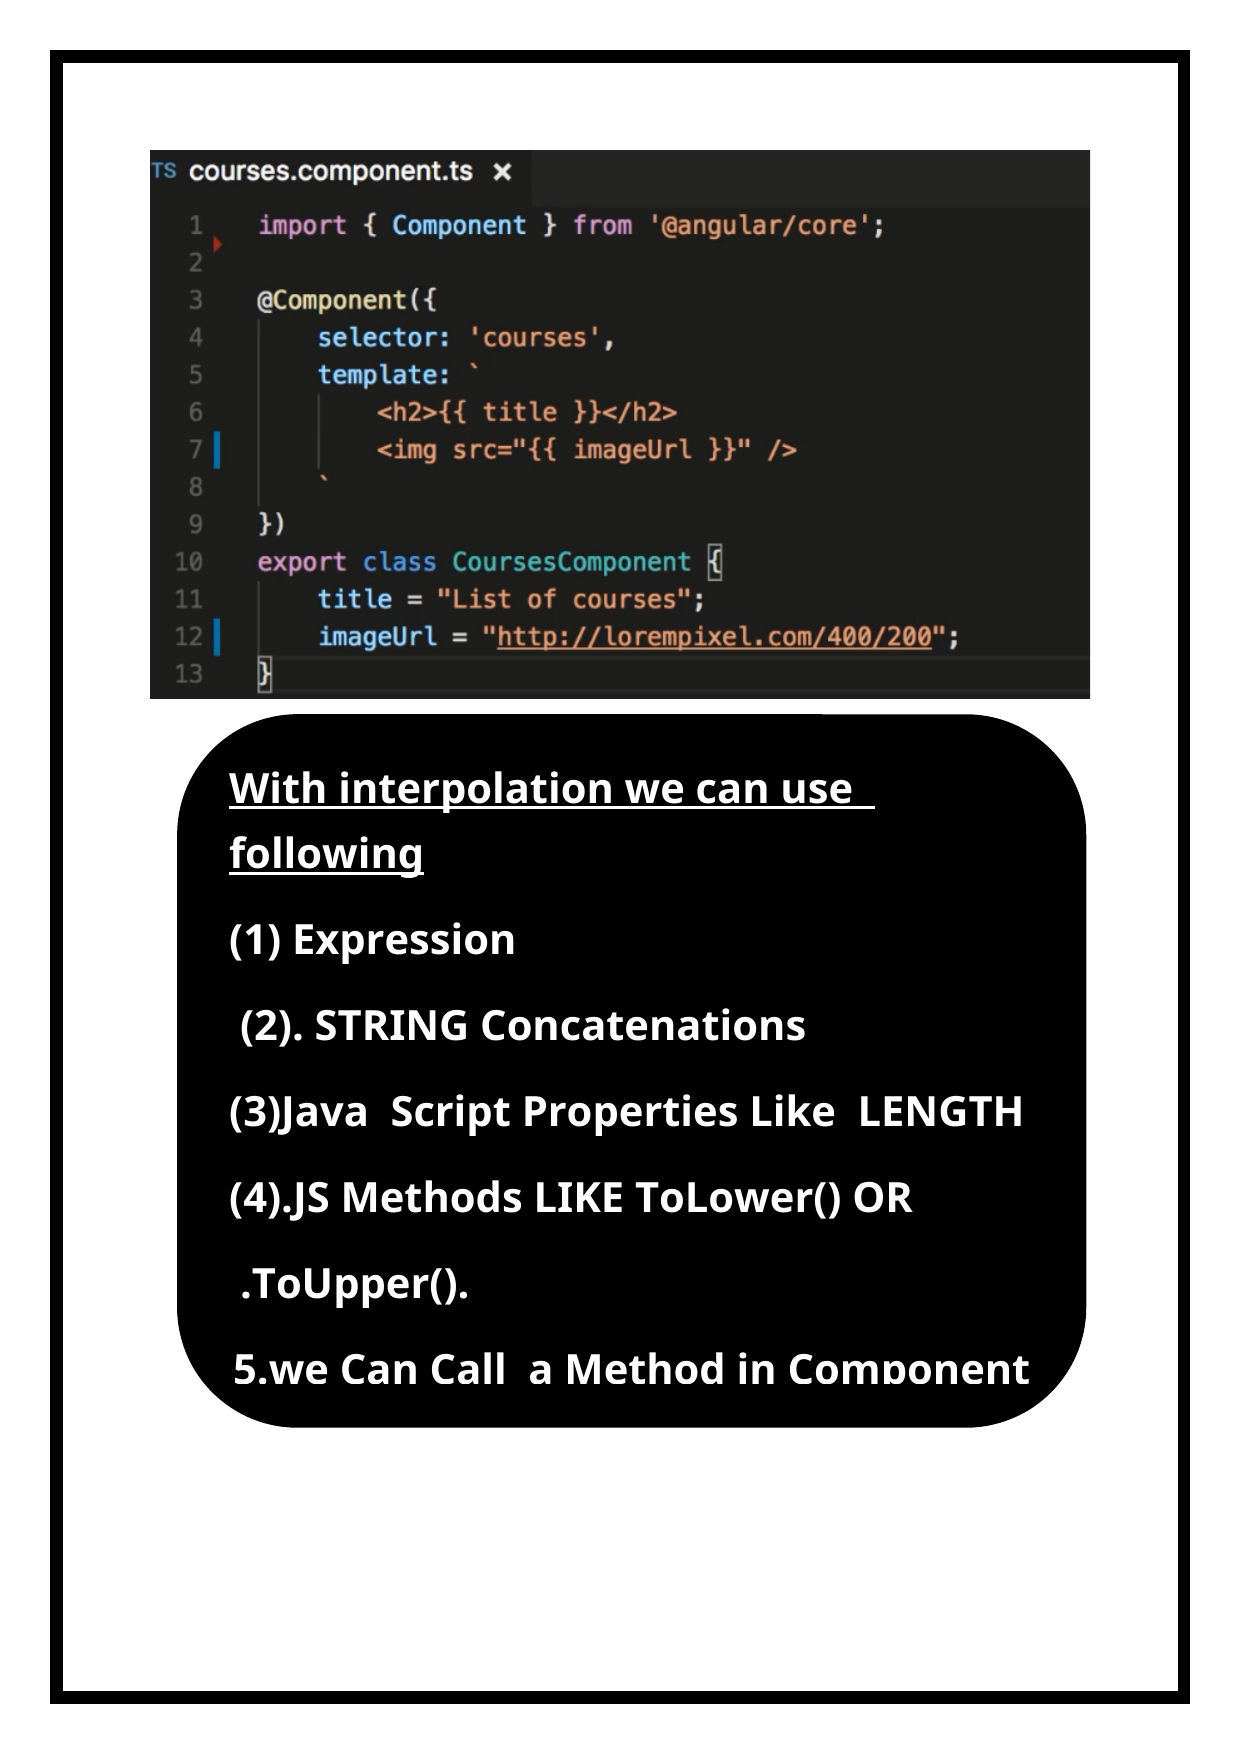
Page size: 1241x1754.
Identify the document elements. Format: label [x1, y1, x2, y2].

picture [150, 150, 1091, 699]
